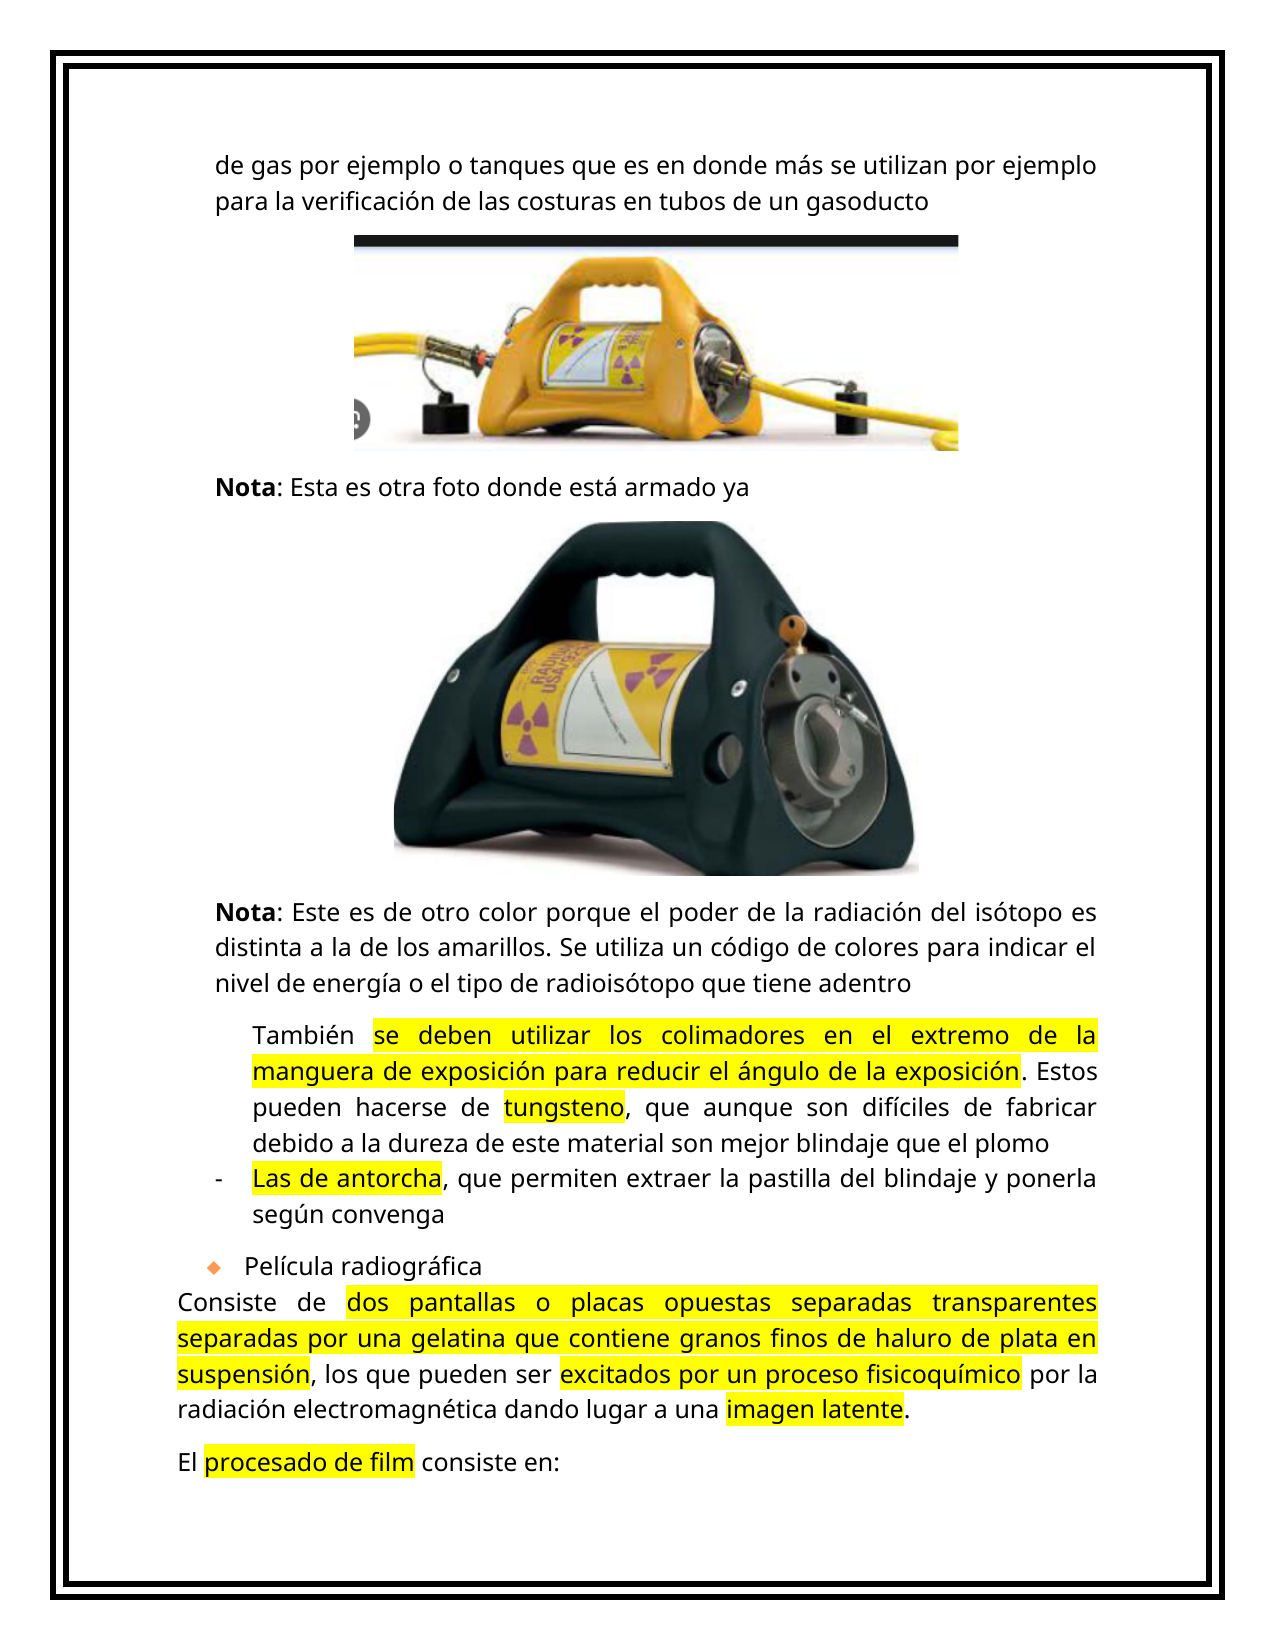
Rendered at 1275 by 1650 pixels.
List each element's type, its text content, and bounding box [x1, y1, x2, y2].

text Consiste de dos pantallas o placas opuestas separadas transparentes separadas por una gelatina que contiene granos finos de haluro de plata en suspensión, los que pueden ser excitados por un proceso fisicoquímico por la radiación electromagnética dando lugar a una imagen latente. [177, 1354, 1098, 1426]
picture [393, 521, 919, 876]
list Las de antorcha, que permiten extraer la pastilla del blindaje y ponerla según convenga [214, 1161, 1098, 1231]
text Consiste de dos pantallas o placas opuestas separadas transparentes separadas por una gelatina que contiene granos finos de haluro de plata en suspensión, los que pueden ser excitados por un proceso fisicoquímico por la radiación electromagnética dando lugar a una imagen latente. [177, 1285, 1098, 1321]
text Nota: Esta es otra foto donde está armado ya [214, 469, 1098, 503]
subtitle Película radiográfica [207, 1249, 1098, 1283]
list También se deben utilizar los colimadores en el extremo de la manguera de exposición para reducir el ángulo de la exposición. Estos pueden hacerse de tungsteno, que aunque son difíciles de fabricar debido a la dureza de este material son mejor blindaje que el plomo [252, 1018, 1098, 1159]
text El procesado de film consiste en: [415, 1444, 1098, 1478]
text Nota: Este es de otro color porque el poder de la radiación del isótopo es distinta a la de los amarillos. Se utiliza un código de colores para indicar el nivel de energía o el tipo de radioisótopo que tiene adentro [214, 894, 1098, 1000]
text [214, 147, 1098, 217]
picture [354, 235, 959, 451]
